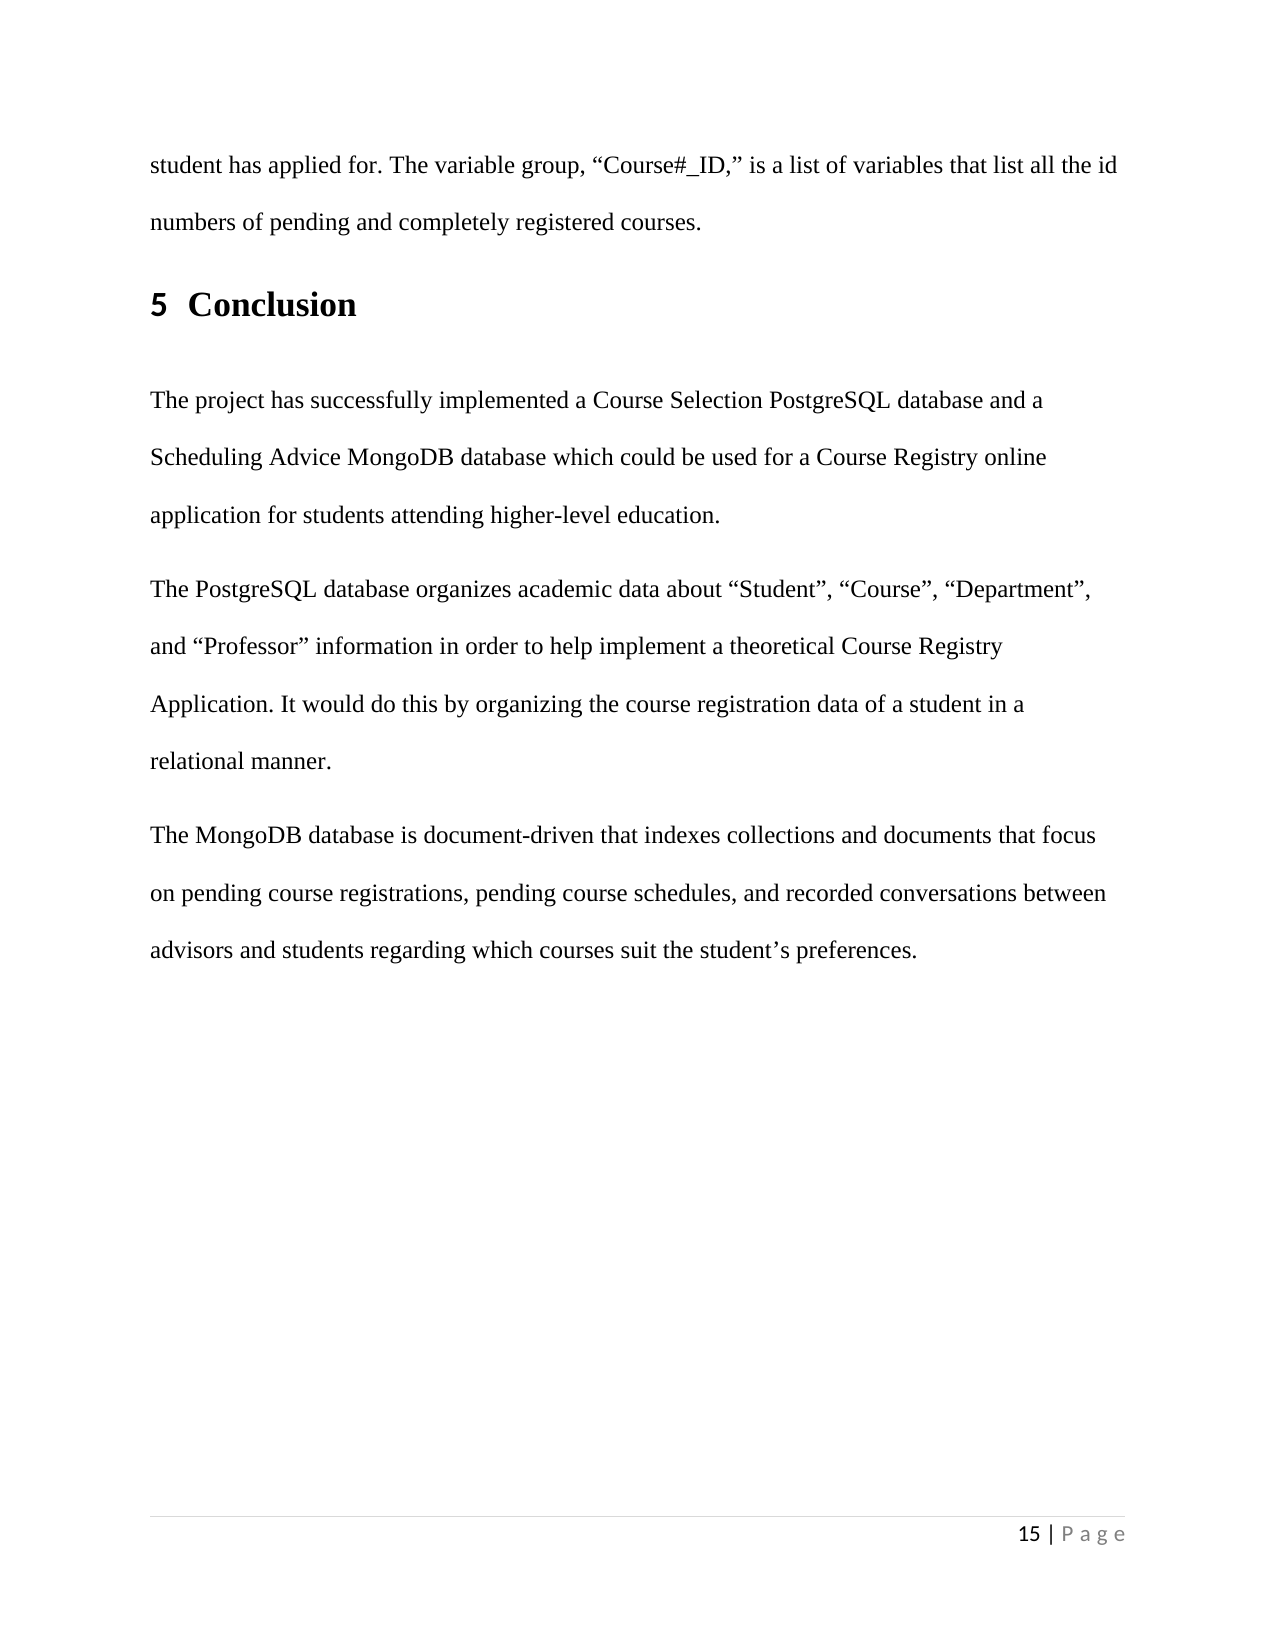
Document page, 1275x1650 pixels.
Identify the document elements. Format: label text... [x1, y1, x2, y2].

text The project has successfully implemented a Course Selection PostgreSQL database and a Scheduling Advice MongoDB database which could be used for a Course Registry online application for students attending higher-level education. [150, 385, 1125, 528]
text The MongoDB database is document-driven that indexes collections and documents that focus on pending course registrations, pending course schedules, and recorded conversations between advisors and students regarding which courses suit the student’s preferences. [150, 821, 1125, 964]
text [150, 150, 1125, 236]
list Conclusion [150, 282, 1125, 325]
text The PostgreSQL database organizes academic data about “Student”, “Course”, “Department”, and “Professor” information in order to help implement a theoretical Course Registry Application. It would do this by organizing the course registration data of a student in a relational manner. [150, 574, 1125, 775]
